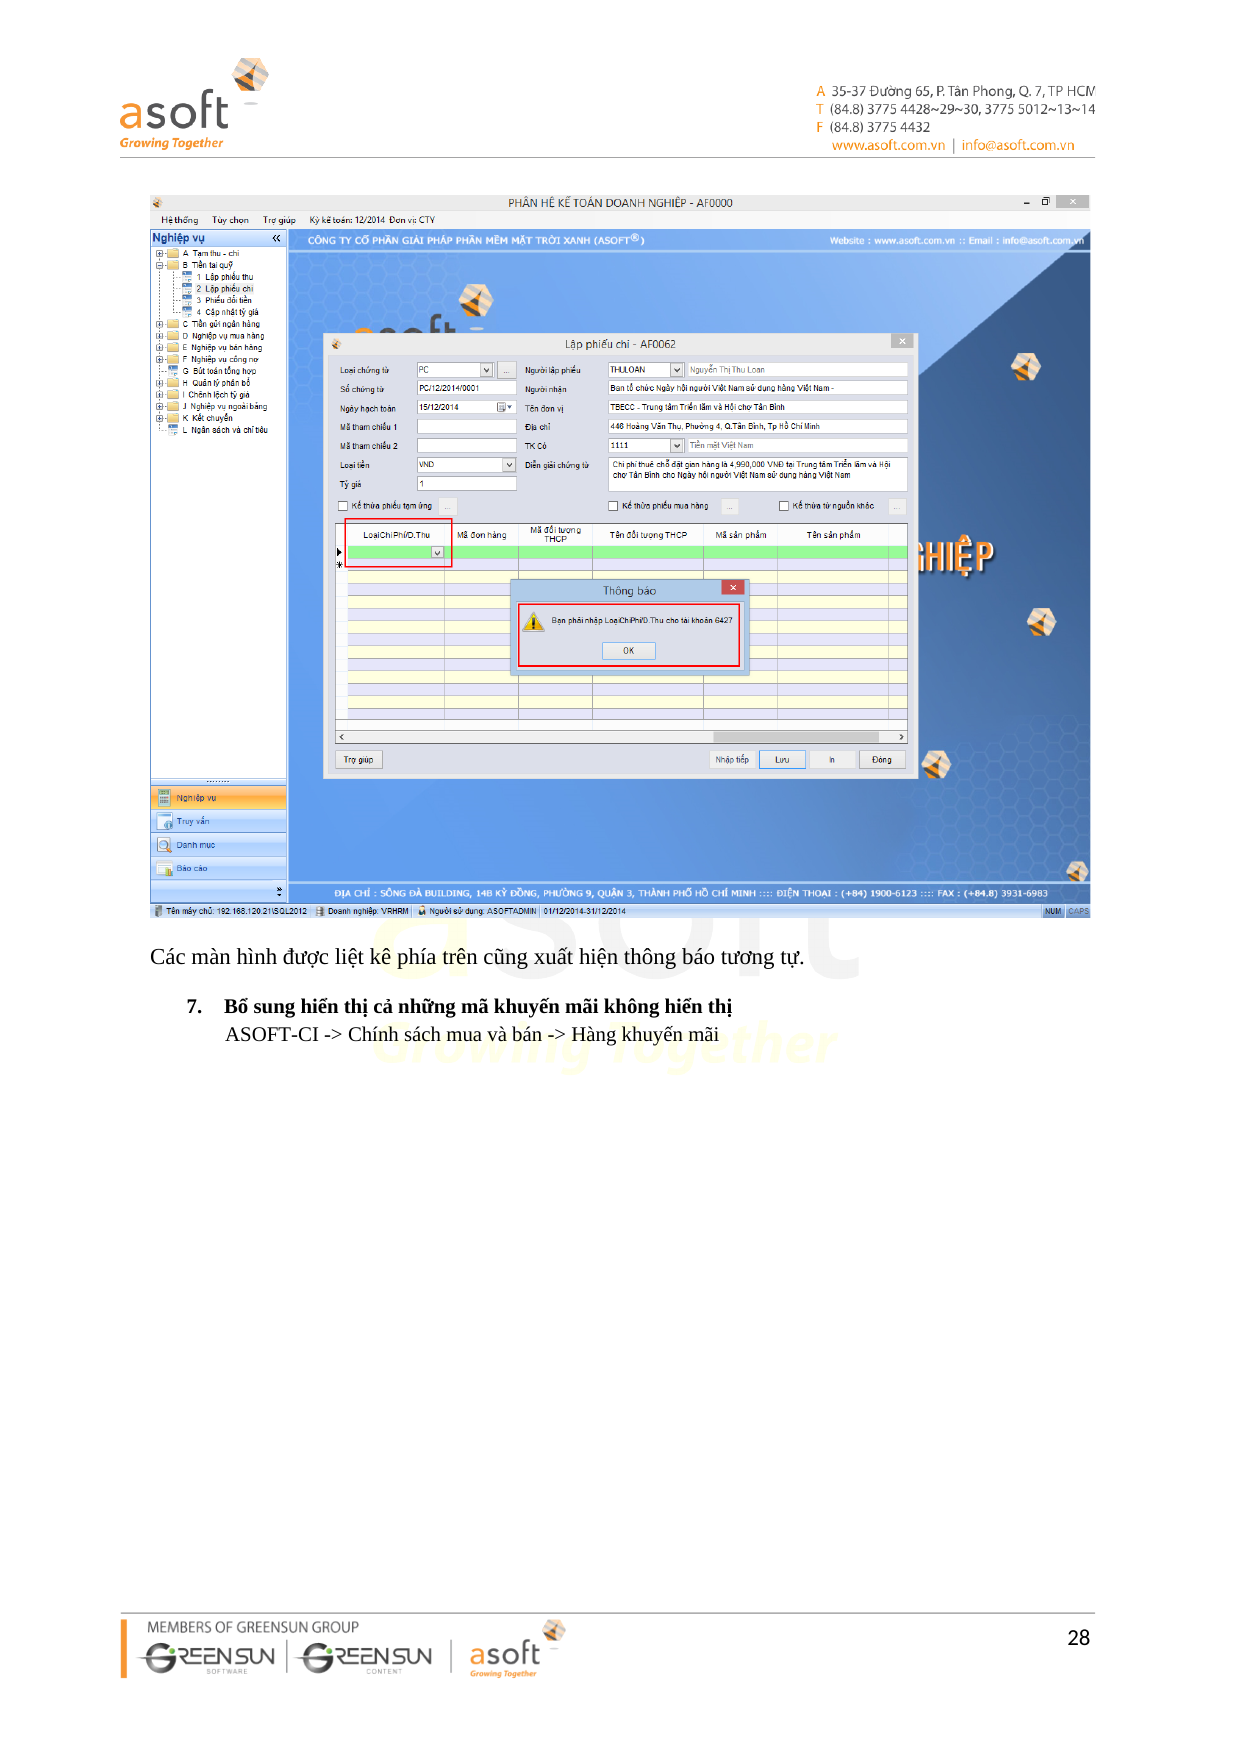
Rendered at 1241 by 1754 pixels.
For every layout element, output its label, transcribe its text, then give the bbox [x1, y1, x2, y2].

list Bổ sung hiển thị cả những mã khuyến mãi không hiển thị [186, 994, 1090, 1018]
list ASOFT-CI -> Chính sách mua và bán -> Hàng khuyến mãi [225, 1022, 1090, 1046]
picture [150, 195, 1091, 918]
picture [120, 1612, 1096, 1679]
text Các màn hình được liệt kê phía trên cũng xuất hiện thông báo tương tự. [150, 943, 1090, 969]
picture [120, 58, 1096, 158]
